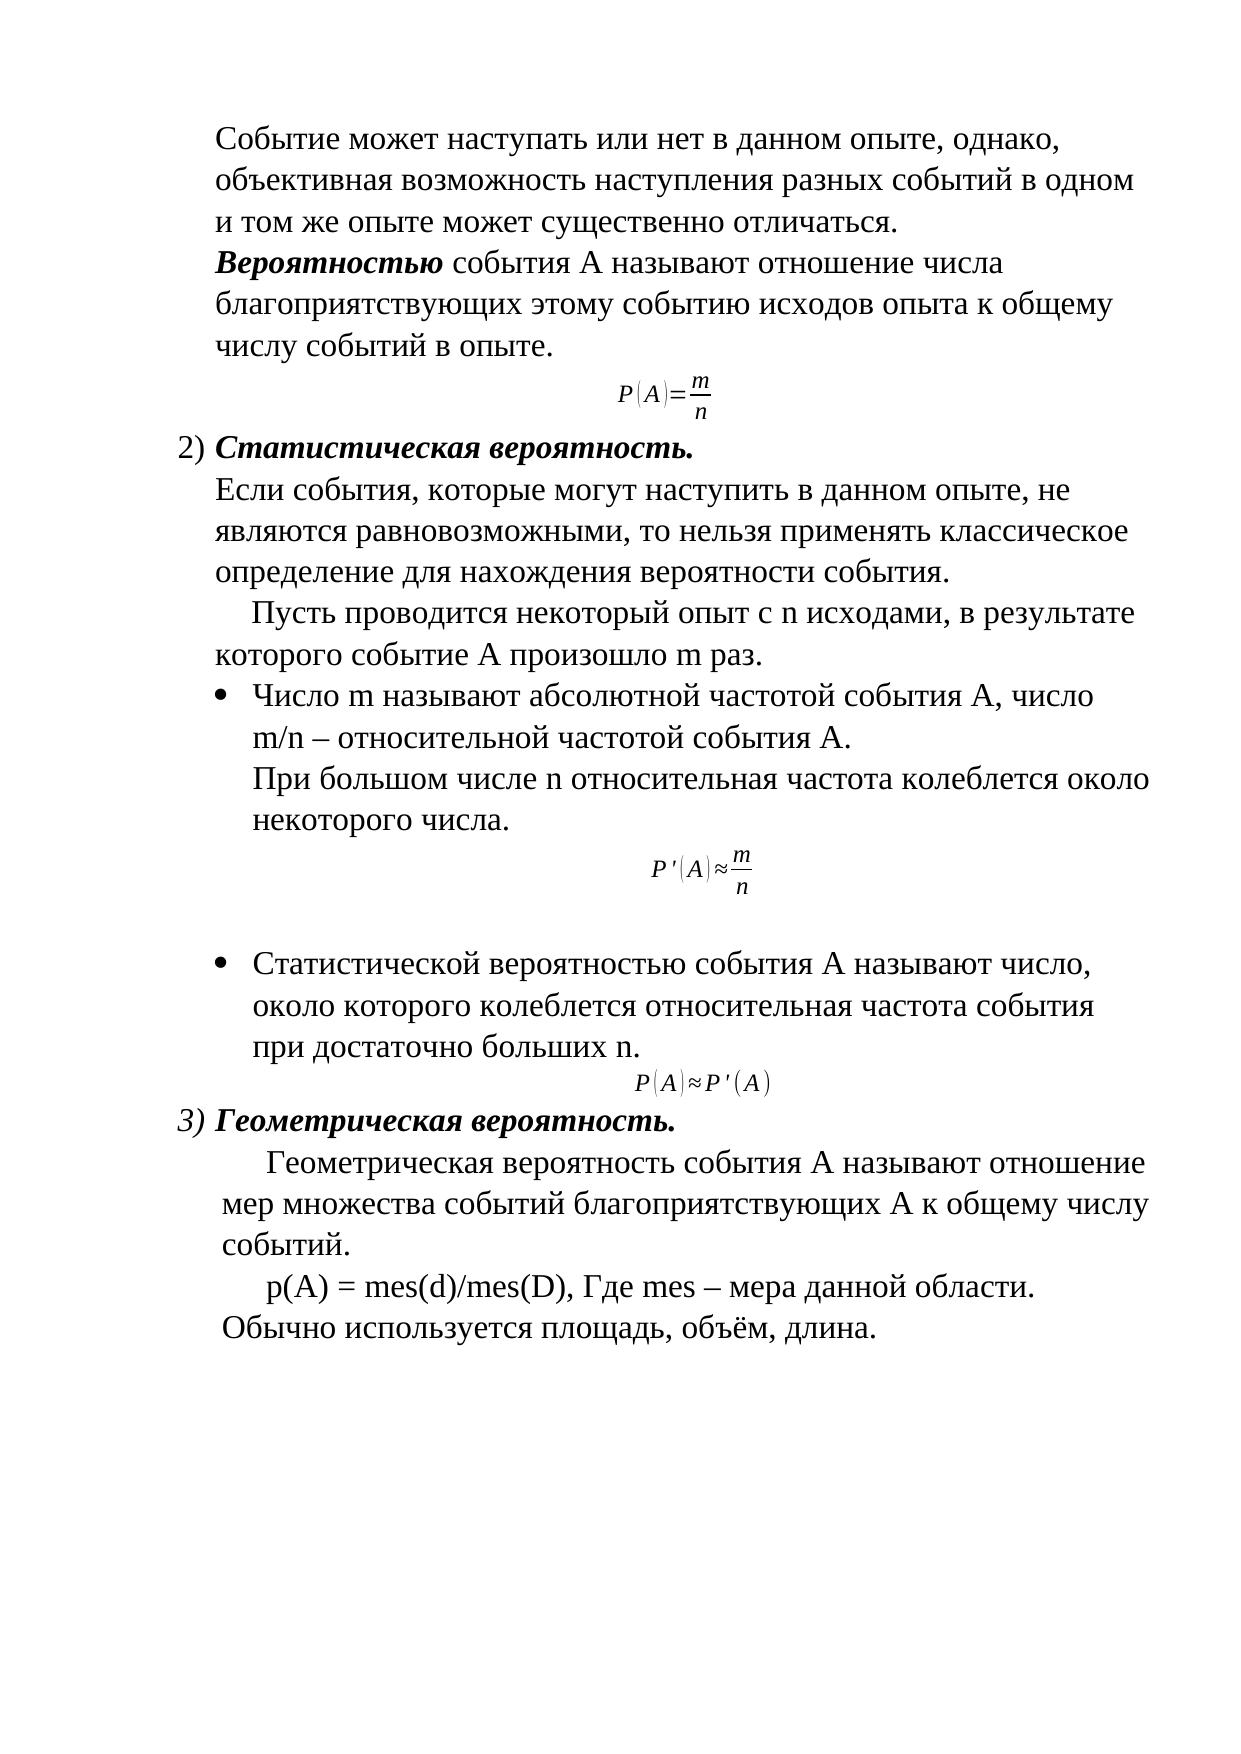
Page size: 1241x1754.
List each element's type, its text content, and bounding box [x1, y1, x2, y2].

list Статистической вероятностью события А называют число, около которого колеблется относительная частота события при достаточно больших n. [215, 943, 1152, 1064]
text Событие может наступать или нет в данном опыте, однако, объективная возможность наступления разных событий в одном и том же опыте может существенно отличаться. [215, 118, 1152, 239]
text Геометрическая вероятность события А называют отношение мер множества событий благоприятствующих А к общему числу событий. [222, 1142, 1152, 1263]
text Вероятностью события А называют отношение числа благоприятствующих этому событию исходов опыта к общему числу событий в опыте. [215, 242, 1152, 363]
text p(A) = mes(d)/mes(D), Где mes – мера данной области. Обычно используется площадь, объём, длина. [222, 1266, 1152, 1346]
list Геометрическая вероятность. [177, 1101, 1152, 1139]
list Число m называют абсолютной частотой события А, число m/n – относительной частотой события А. [215, 676, 1152, 755]
text Пусть проводится некоторый опыт с n исходами, в результате которого событие А произошло m раз. [215, 593, 1152, 672]
text Если события, которые могут наступить в данном опыте, не являются равновозможными, то нельзя применять классическое определение для нахождения вероятности события. [215, 469, 1152, 590]
list Статистическая вероятность. [177, 427, 1152, 466]
text При большом числе n относительная частота колеблется около некоторого числа. [252, 758, 1152, 838]
